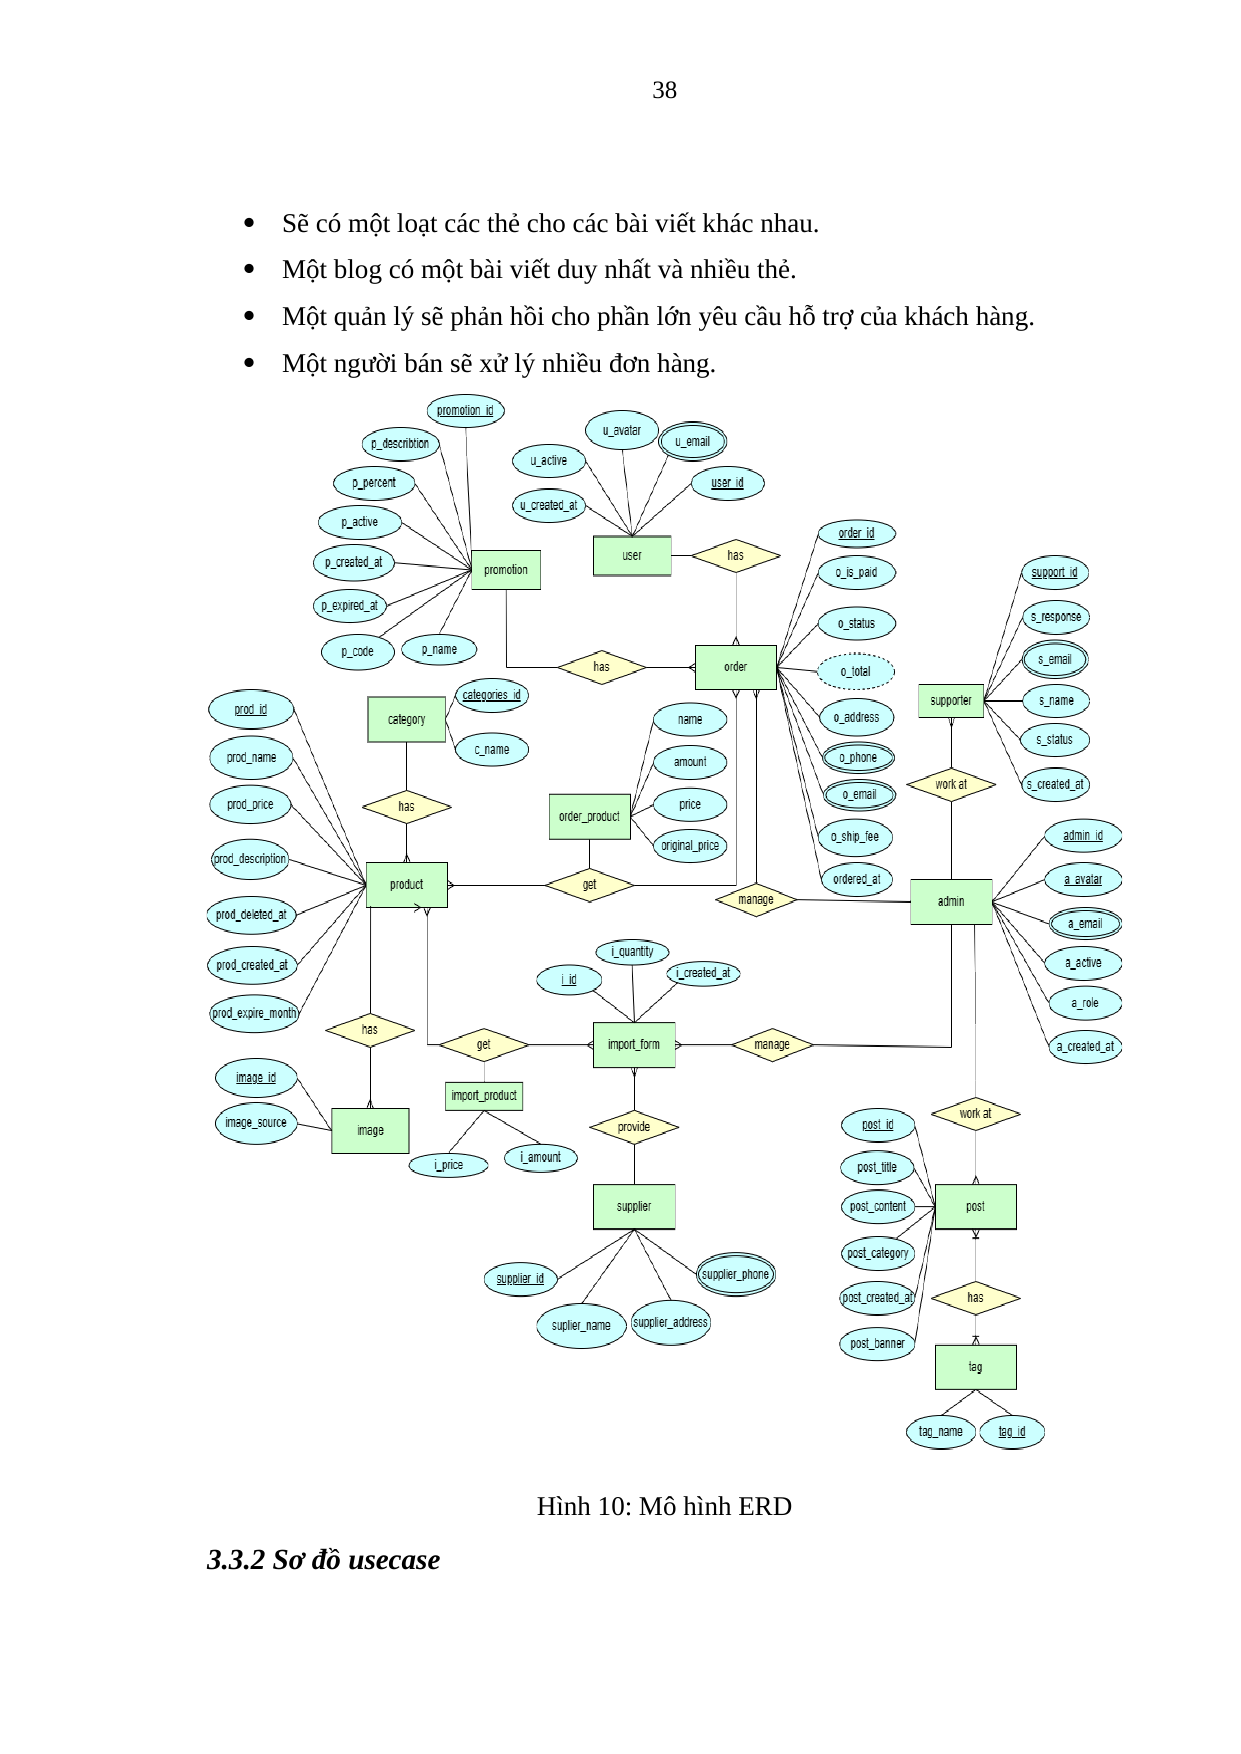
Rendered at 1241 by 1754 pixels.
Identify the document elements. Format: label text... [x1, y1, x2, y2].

list Sẽ có một loạt các thẻ cho các bài viết khác nhau. [244, 207, 1122, 238]
list Một quản lý sẽ phản hồi cho phần lớn yêu cầu hỗ trợ của khách hàng. [244, 301, 1122, 332]
picture [206, 394, 1123, 1450]
list Một blog có một bài viết duy nhất và nhiều thẻ. [244, 254, 1122, 285]
text 3.3.2 Sơ đồ usecase [207, 1542, 1122, 1575]
list Một người bán sẽ xử lý nhiều đơn hàng. [244, 347, 1122, 379]
